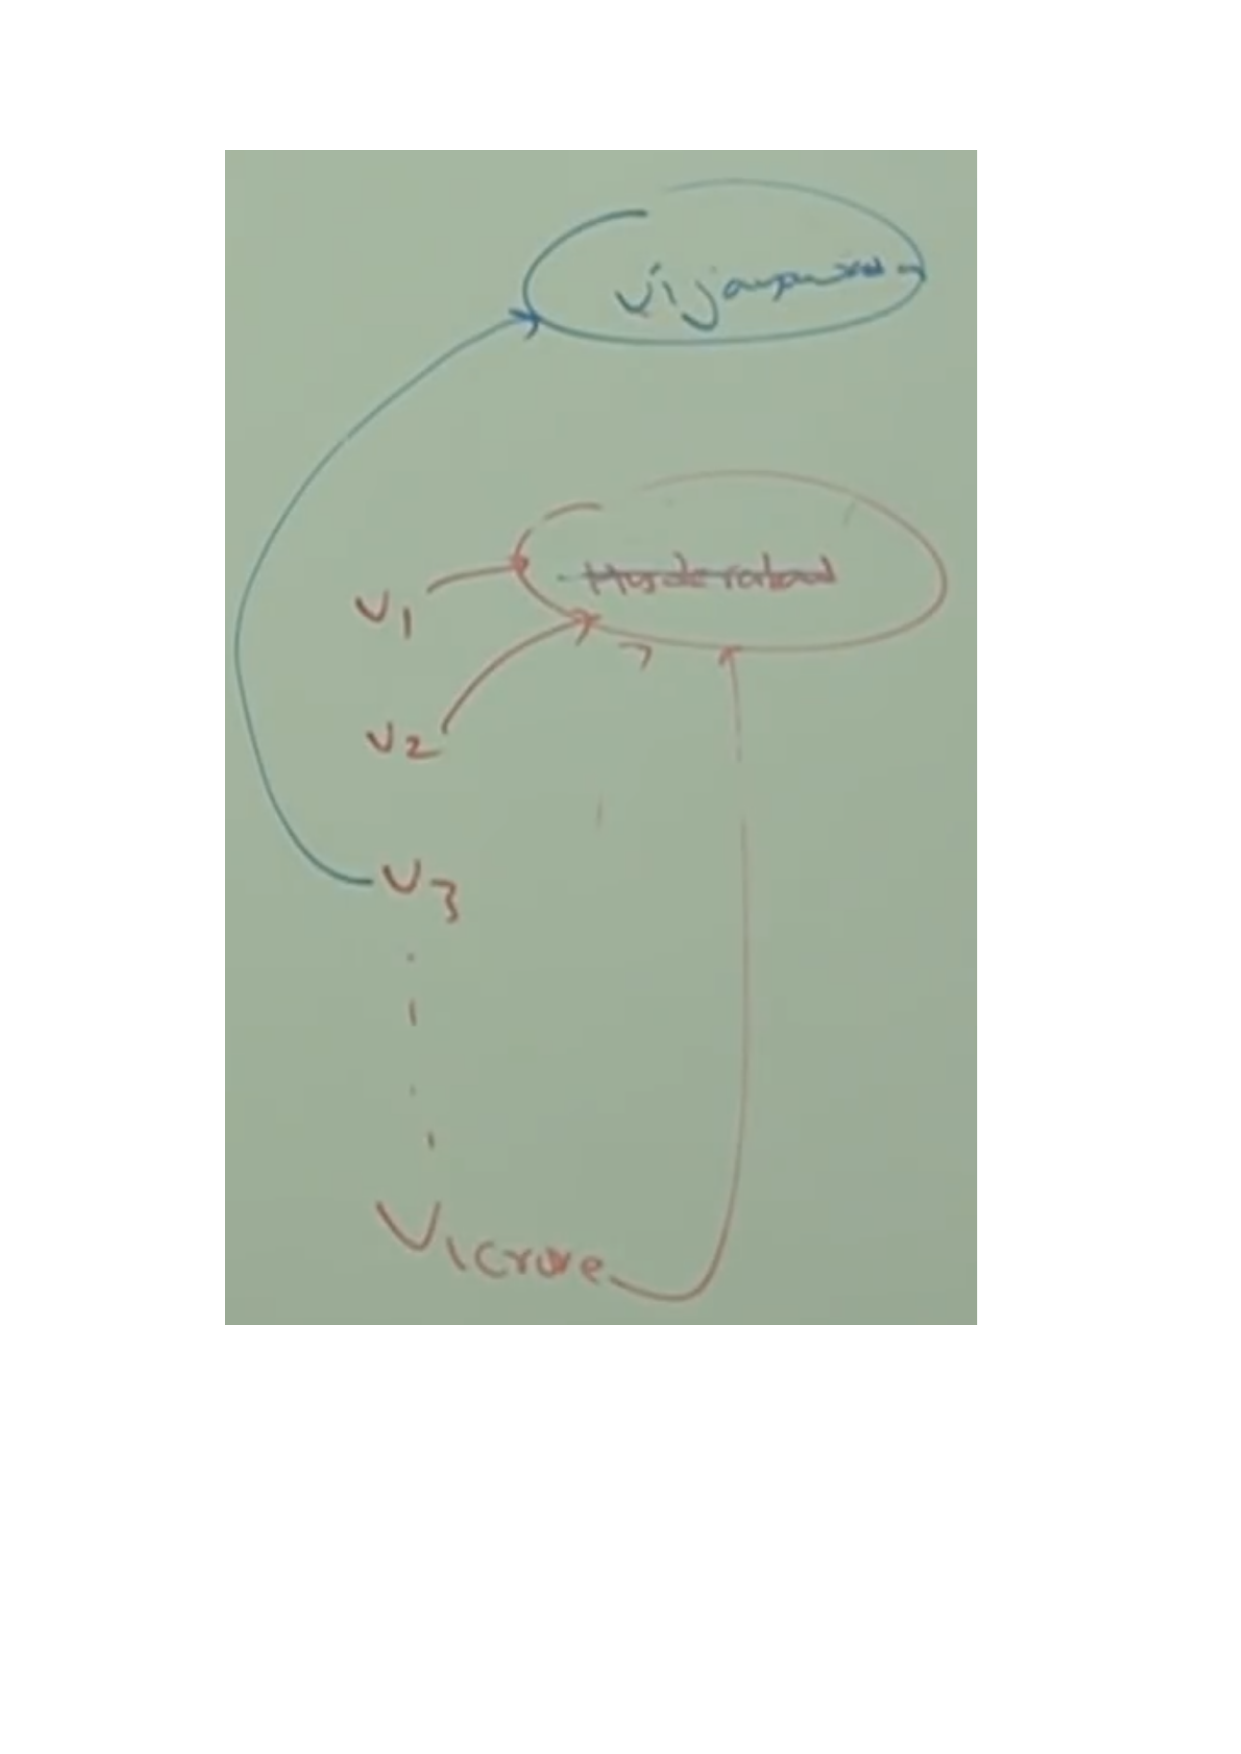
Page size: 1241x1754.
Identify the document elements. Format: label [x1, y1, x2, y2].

picture [225, 150, 978, 1325]
